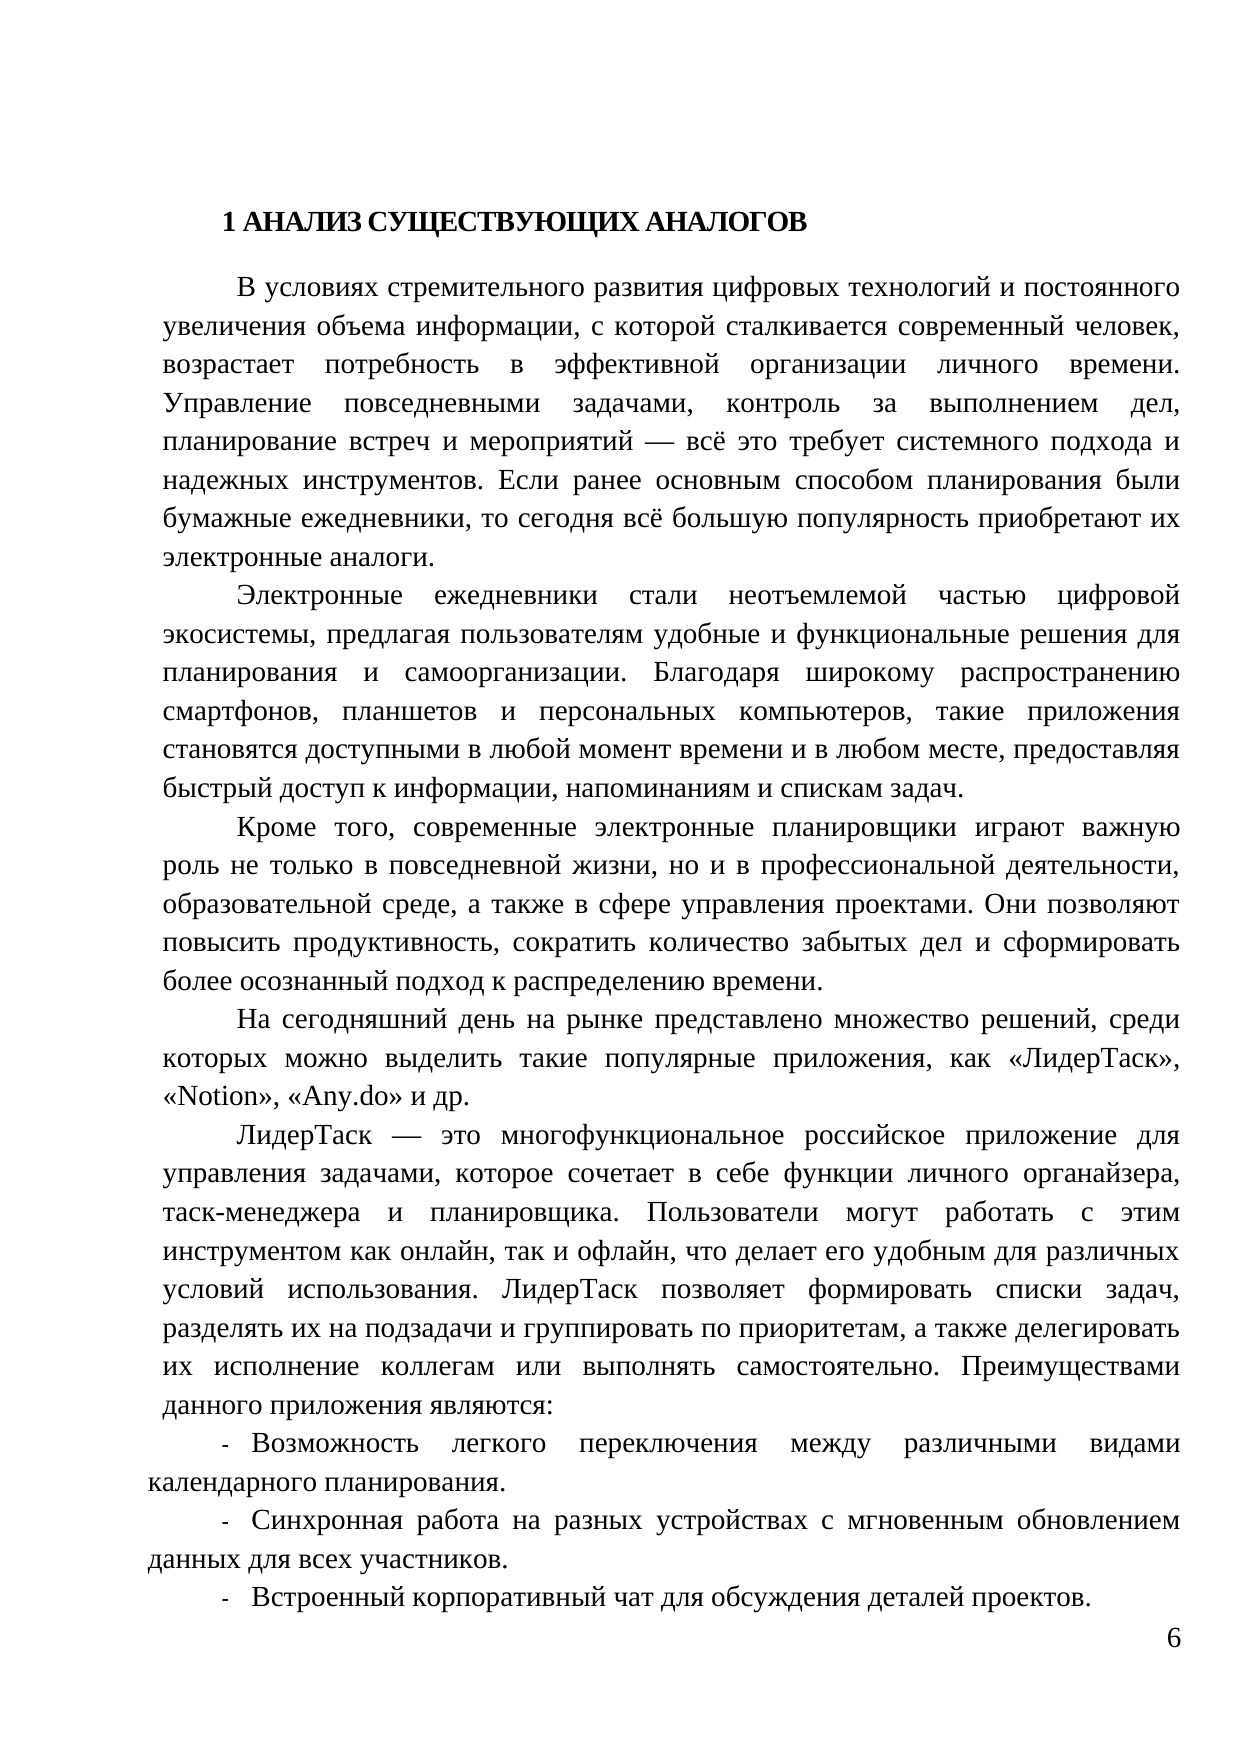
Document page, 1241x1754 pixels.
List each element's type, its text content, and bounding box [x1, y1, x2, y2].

list Встроенный корпоративный чат для обсуждения деталей проектов. [148, 1579, 1181, 1613]
text 1 АНАЛИЗ СУЩЕСТВУЮЩИХ АНАЛОГОВ [222, 204, 1181, 238]
text На сегодняшний день на рынке представлено множество решений, среди которых можно выделить такие популярные приложения, как «ЛидерТаск», «Notion», «Any.do» и др. [162, 1001, 1181, 1112]
text В условиях стремительного развития цифровых технологий и постоянного увеличения объема информации, с которой сталкивается современный человек, возрастает потребность в эффективной организации личного времени. Управление повседневными задачами, контроль за выполнением дел, планирование встреч и мероприятий — всё это требует системного подхода и надежных инструментов. Если ранее основным способом планирования были бумажные ежедневники, то сегодня всё большую популярность приобретают их электронные аналоги. [162, 269, 1181, 572]
list Синхронная работа на разных устройствах с мгновенным обновлением данных для всех участников. [148, 1502, 1181, 1574]
text ЛидерТаск — это многофункциональное российское приложение для управления задачами, которое сочетает в себе функции личного органайзера, таск-менеджера и планировщика. Пользователи могут работать с этим инструментом как онлайн, так и офлайн, что делает его удобным для различных условий использования. ЛидерТаск позволяет формировать списки задач, разделять их на подзадачи и группировать по приоритетам, а также делегировать их исполнение коллегам или выполнять самостоятельно. Преимуществами данного приложения являются: [162, 1117, 1181, 1420]
text Электронные ежедневники стали неотъемлемой частью цифровой экосистемы, предлагая пользователям удобные и функциональные решения для планирования и самоорганизации. Благодаря широкому распространению смартфонов, планшетов и персональных компьютеров, такие приложения становятся доступными в любой момент времени и в любом месте, предоставляя быстрый доступ к информации, напоминаниям и спискам задач. [162, 577, 1181, 804]
list Возможность легкого переключения между различными видами календарного планирования. [148, 1425, 1181, 1497]
text Кроме того, современные электронные планировщики играют важную роль не только в повседневной жизни, но и в профессиональной деятельности, образовательной среде, а также в сфере управления проектами. Они позволяют повысить продуктивность, сократить количество забытых дел и сформировать более осознанный подход к распределению времени. [162, 809, 1181, 996]
